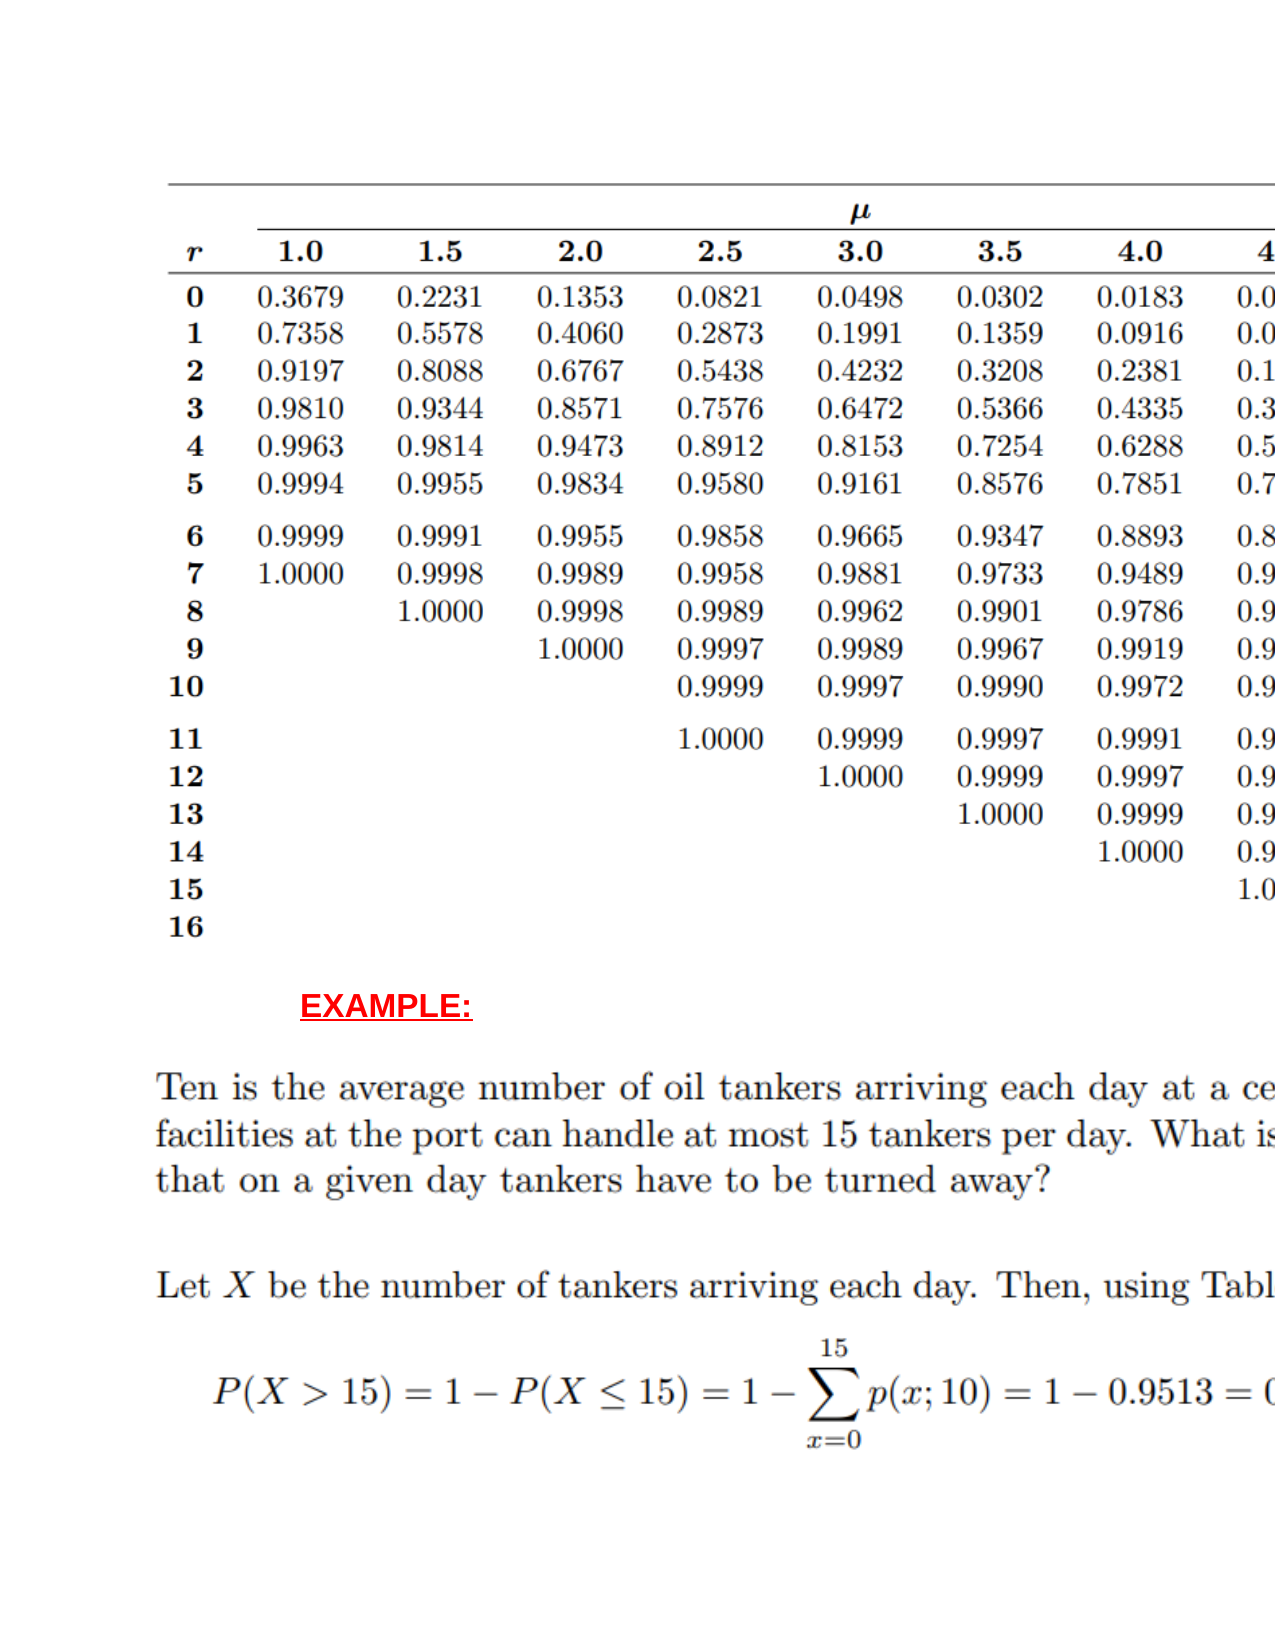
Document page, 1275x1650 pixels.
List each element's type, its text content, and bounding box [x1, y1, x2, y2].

picture [150, 1056, 1275, 1209]
picture [150, 1265, 1275, 1458]
text EXAMPLE: [225, 986, 1125, 1024]
picture [150, 182, 1275, 961]
